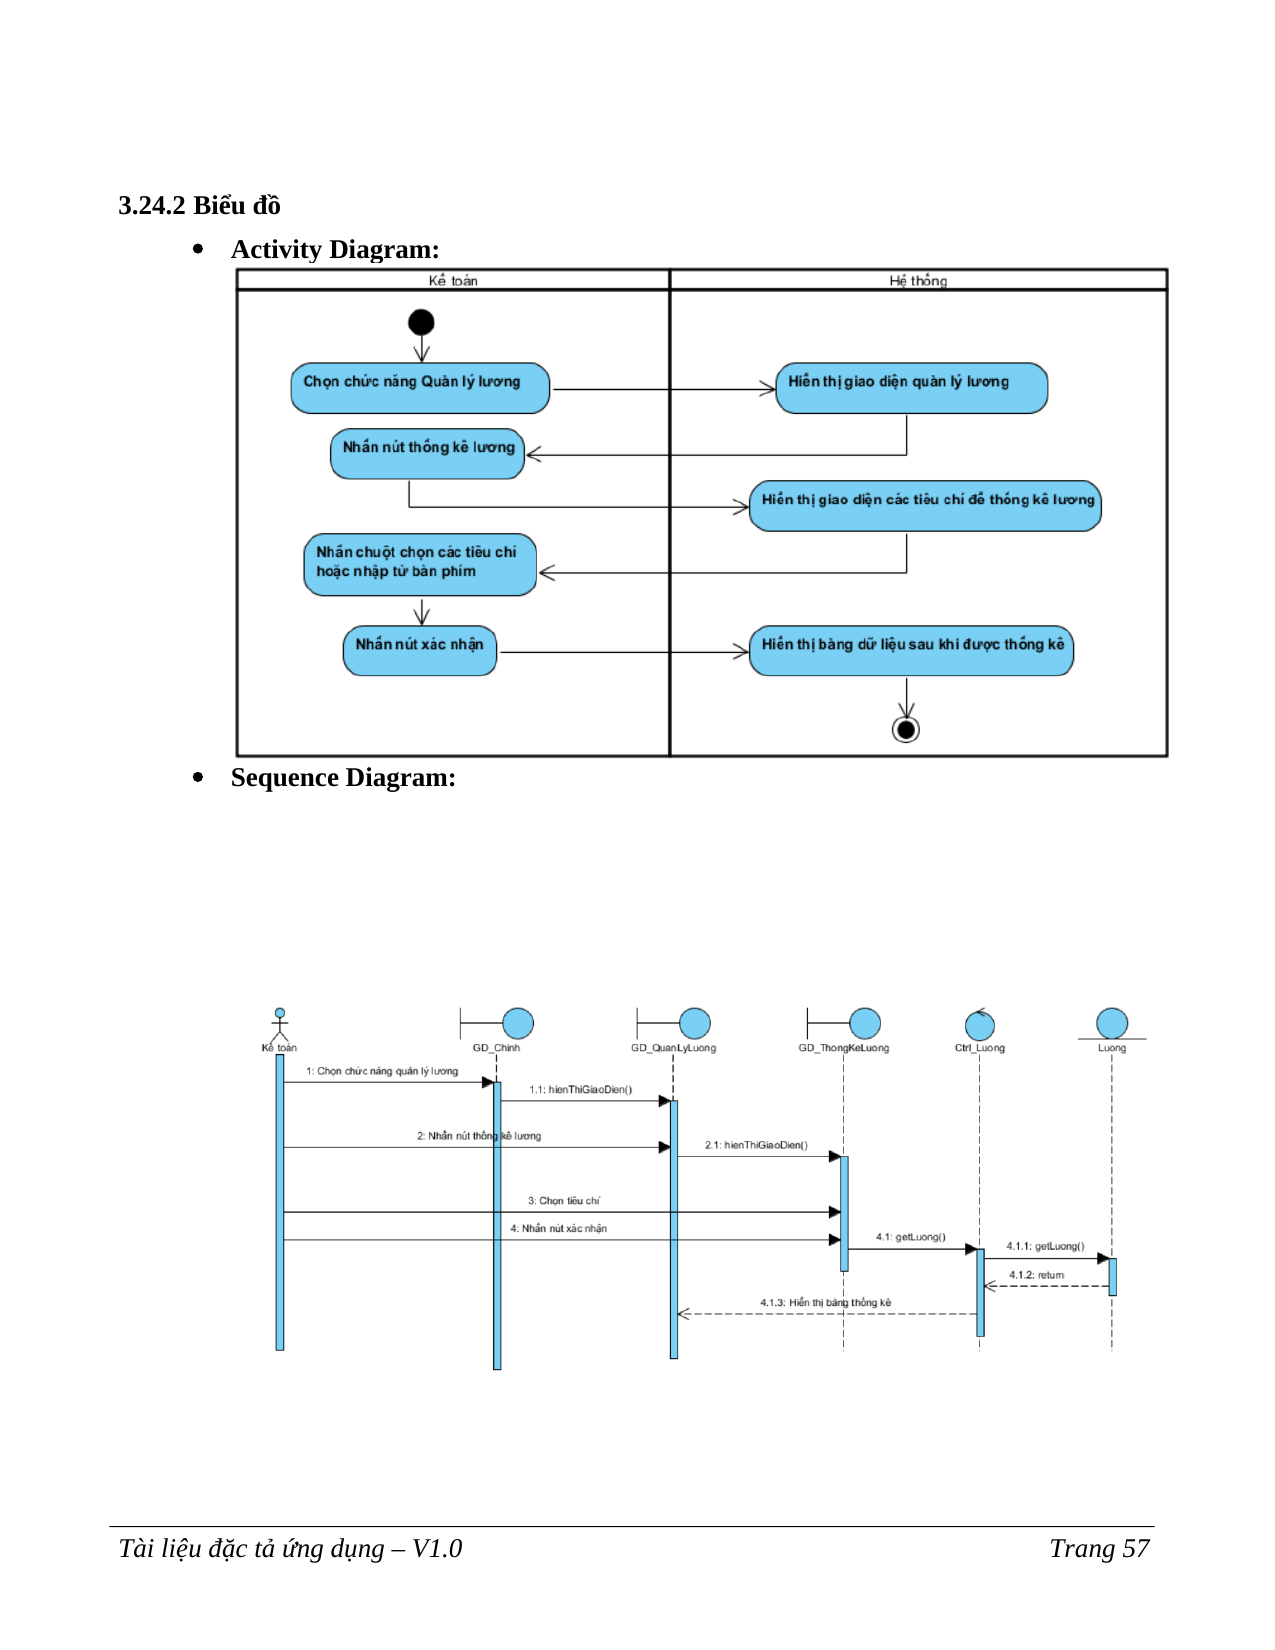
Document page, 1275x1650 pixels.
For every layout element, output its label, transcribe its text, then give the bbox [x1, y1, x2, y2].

list Activity Diagram: [193, 233, 1186, 264]
picture [230, 979, 1171, 1402]
picture [230, 263, 1171, 762]
list Sequence Diagram: [193, 761, 1186, 792]
subtitle Biểu đồ [118, 189, 1186, 220]
